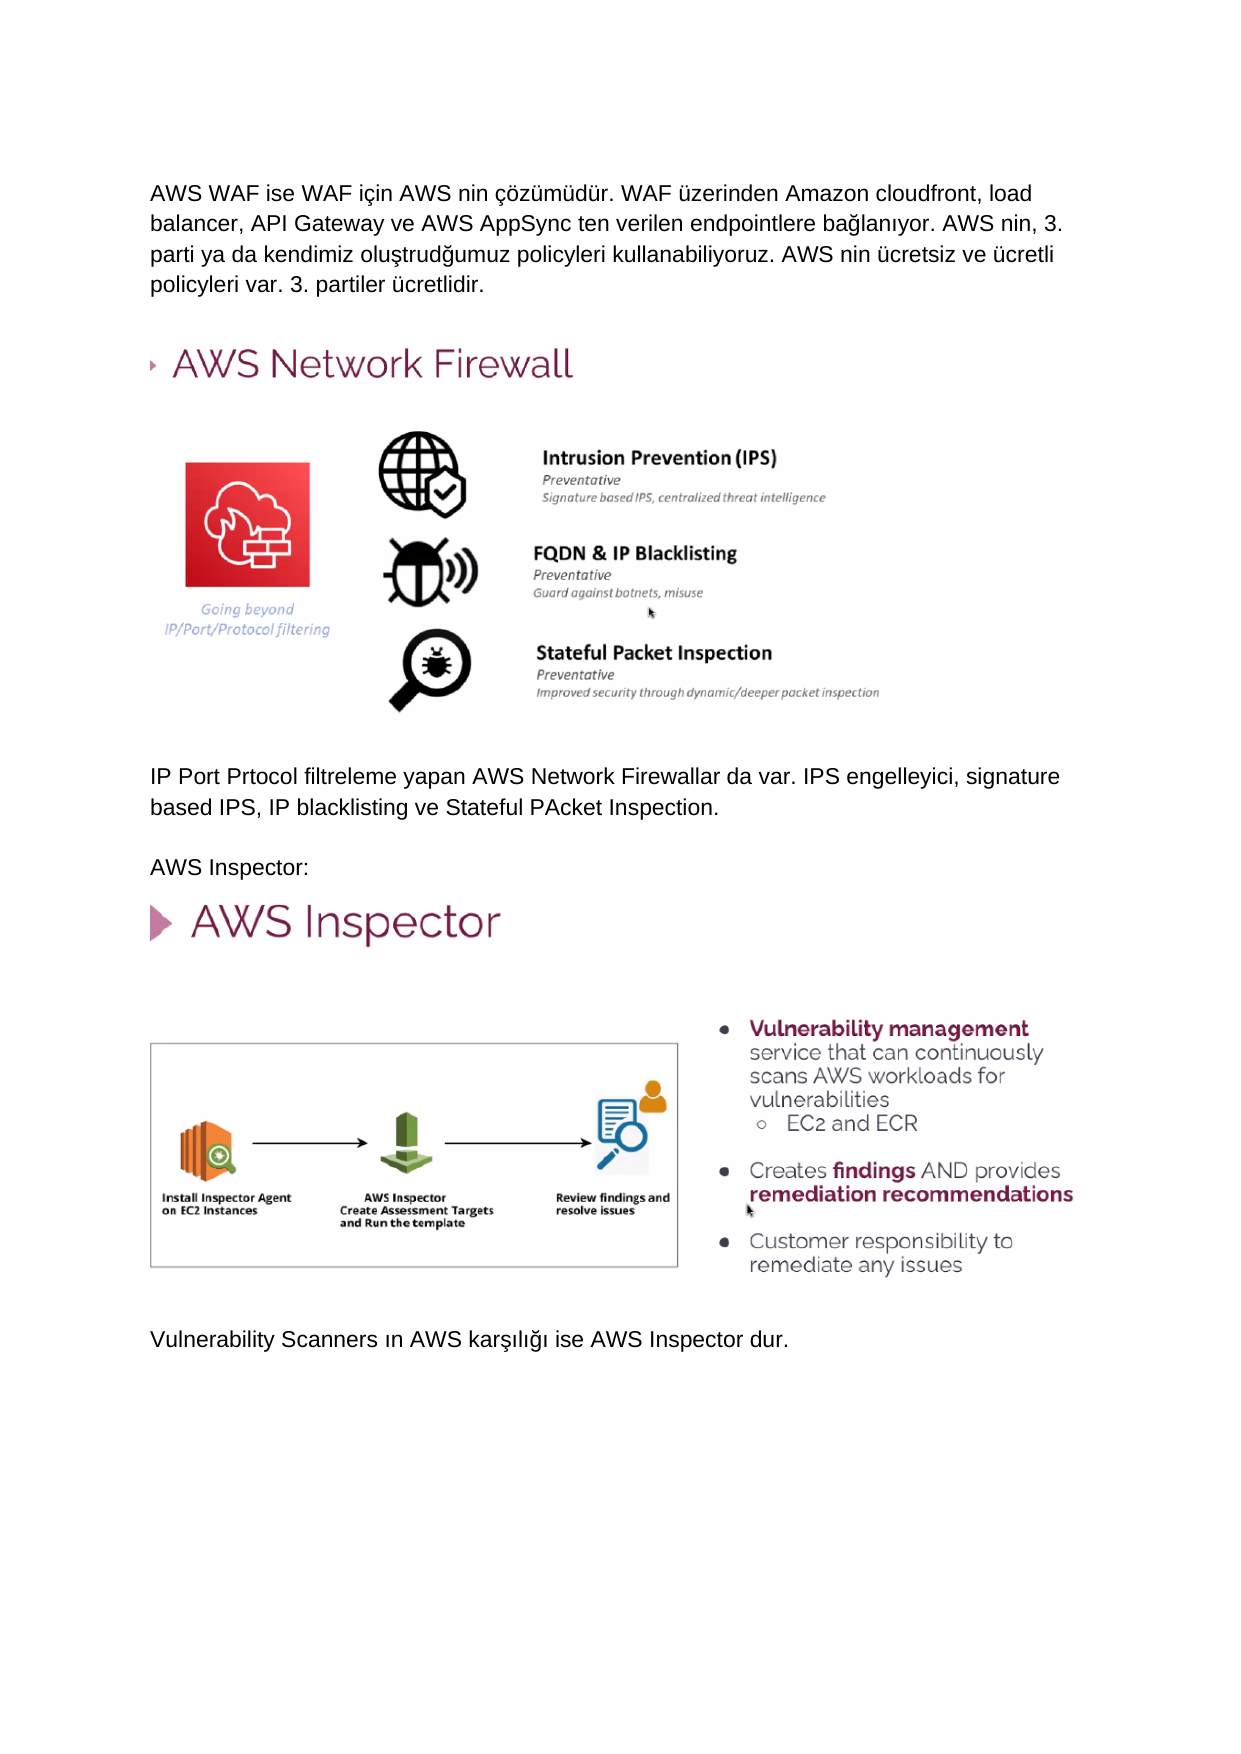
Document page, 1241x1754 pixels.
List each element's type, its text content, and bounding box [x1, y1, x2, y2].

text AWS WAF ise WAF için AWS nin çözümüdür. WAF üzerinden Amazon cloudfront, load balancer, API Gateway ve AWS AppSync ten verilen endpointlere bağlanıyor. AWS nin, 3. parti ya da kendimiz oluştrudğumuz policyleri kullanabiliyoruz. AWS nin ücretsiz ve ücretli policyleri var. 3. partiler ücretlidir. [150, 180, 1090, 297]
text AWS Inspector: [150, 854, 1090, 880]
picture [150, 331, 901, 730]
text Vulnerability Scanners ın AWS karşılığı ise AWS Inspector dur. [150, 1326, 1090, 1353]
text IP Port Prtocol filtreleme yapan AWS Network Firewallar da var. IPS engelleyici, signature based IPS, IP blacklisting ve Stateful PAcket Inspection. [150, 763, 1090, 820]
picture [150, 884, 1091, 1293]
